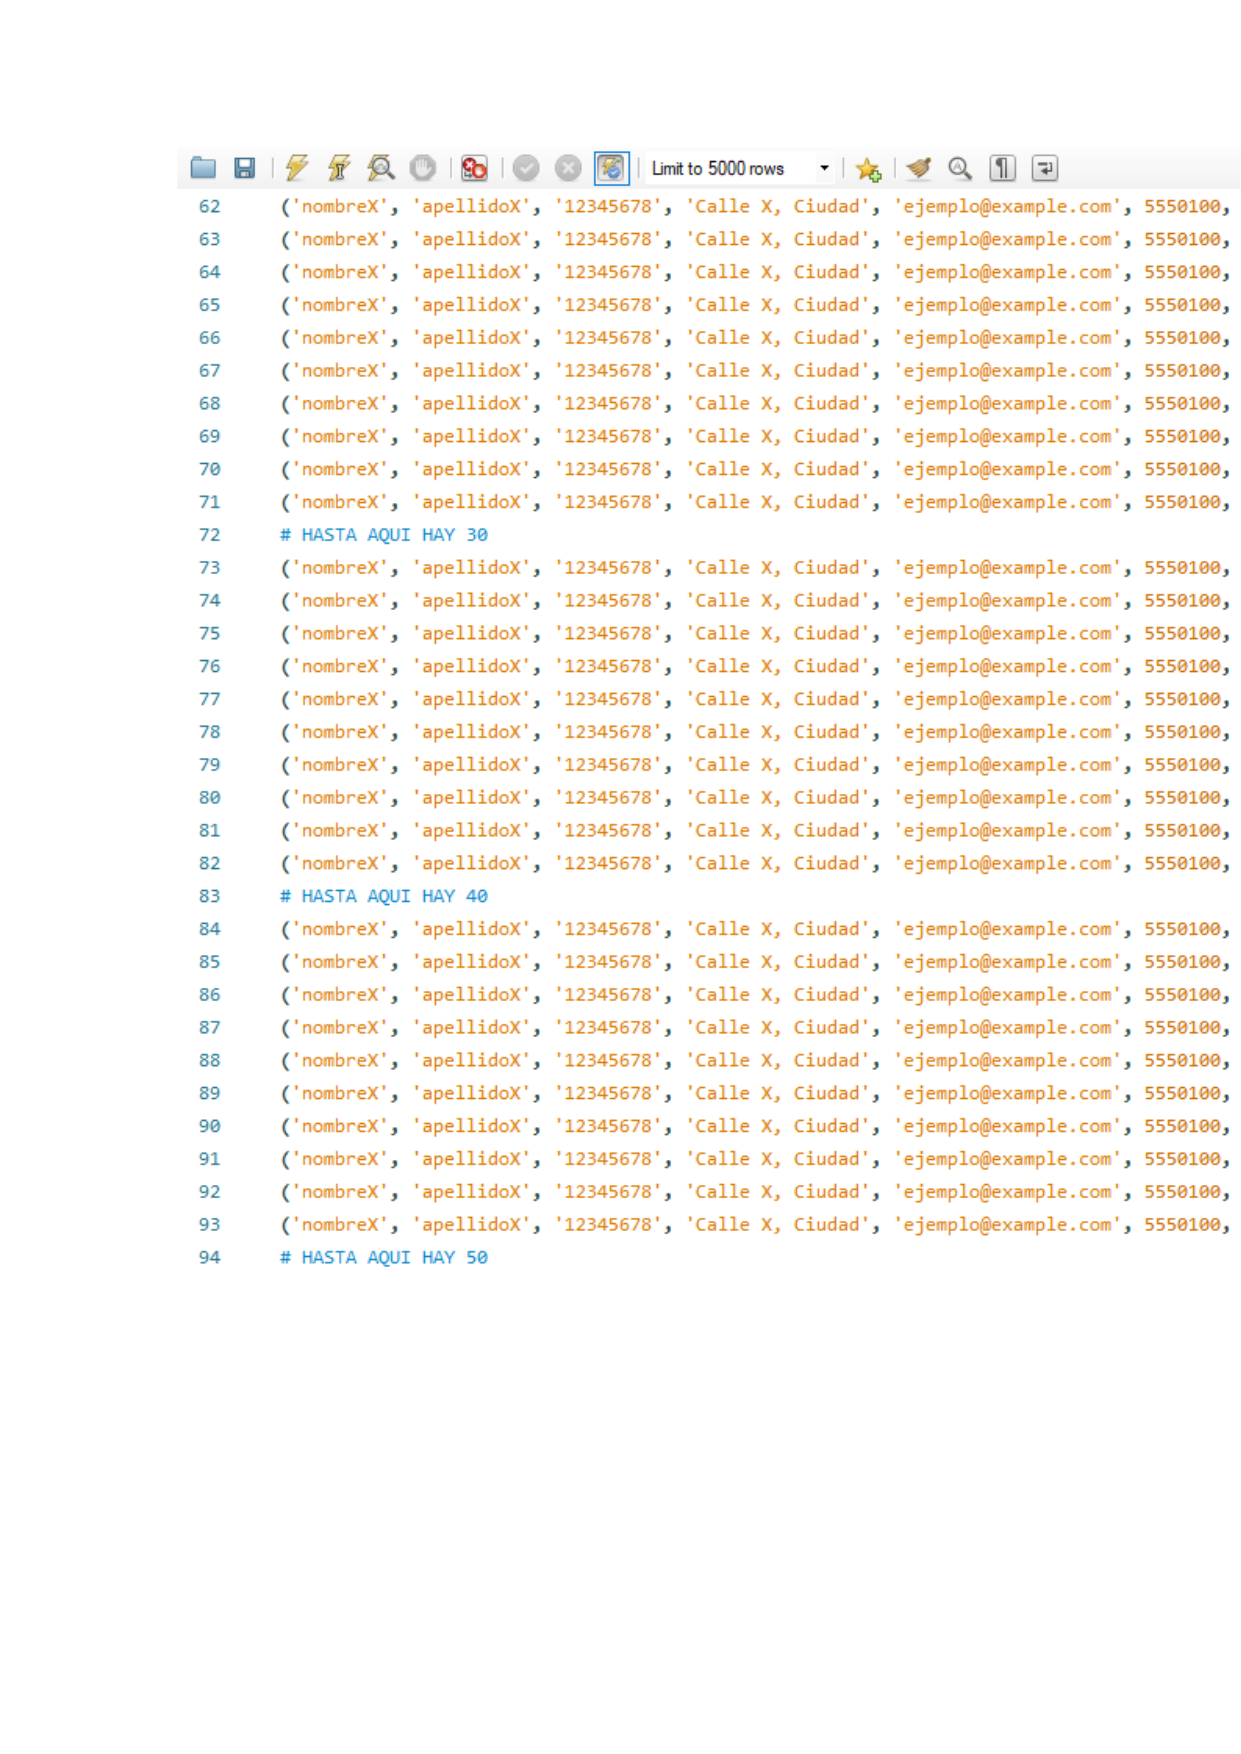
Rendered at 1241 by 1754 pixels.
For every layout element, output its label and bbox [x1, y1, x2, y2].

picture [177, 147, 1241, 1281]
